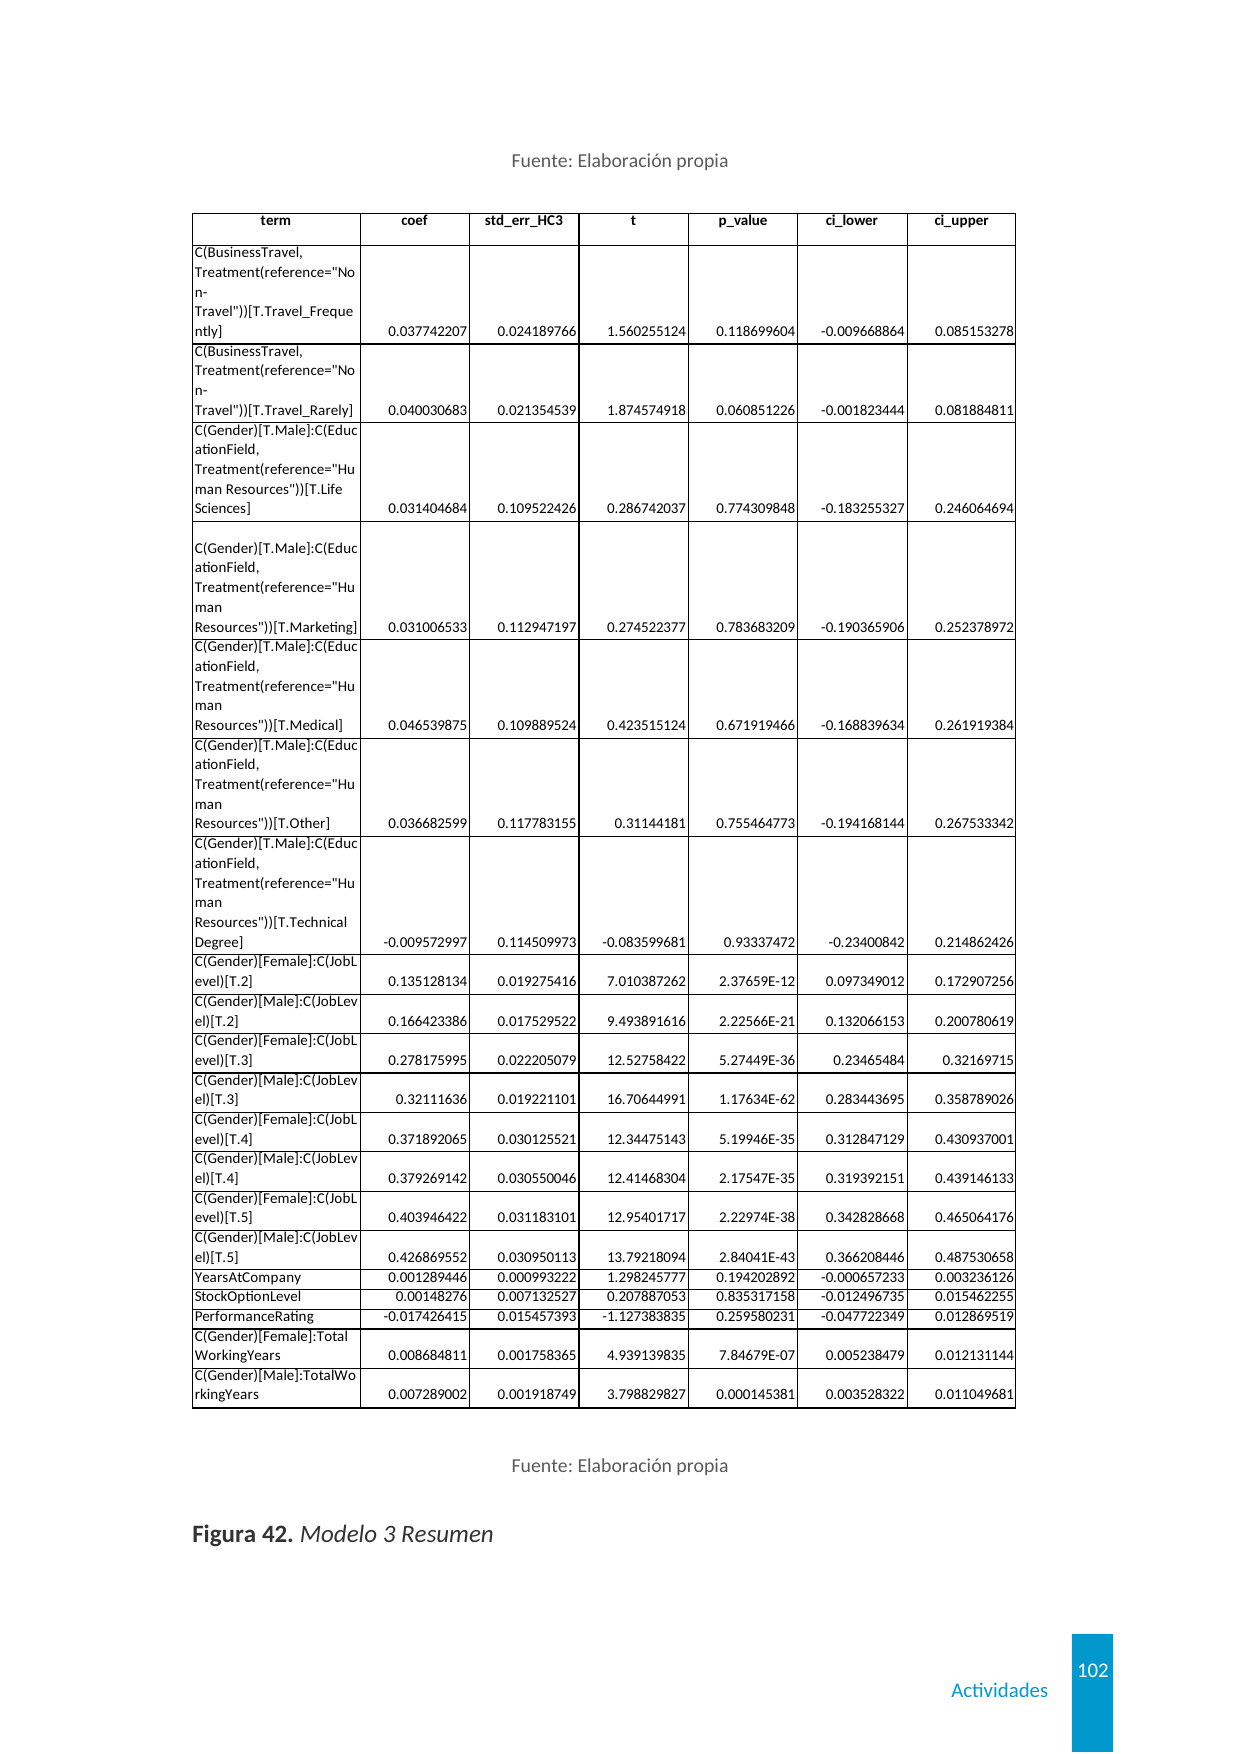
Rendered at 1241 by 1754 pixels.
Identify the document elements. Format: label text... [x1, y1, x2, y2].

text Fuente: Elaboración propia [192, 148, 1048, 172]
text Figura 42. Modelo 3 Resumen [192, 1518, 1048, 1549]
text Fuente: Elaboración propia [192, 1453, 1048, 1477]
